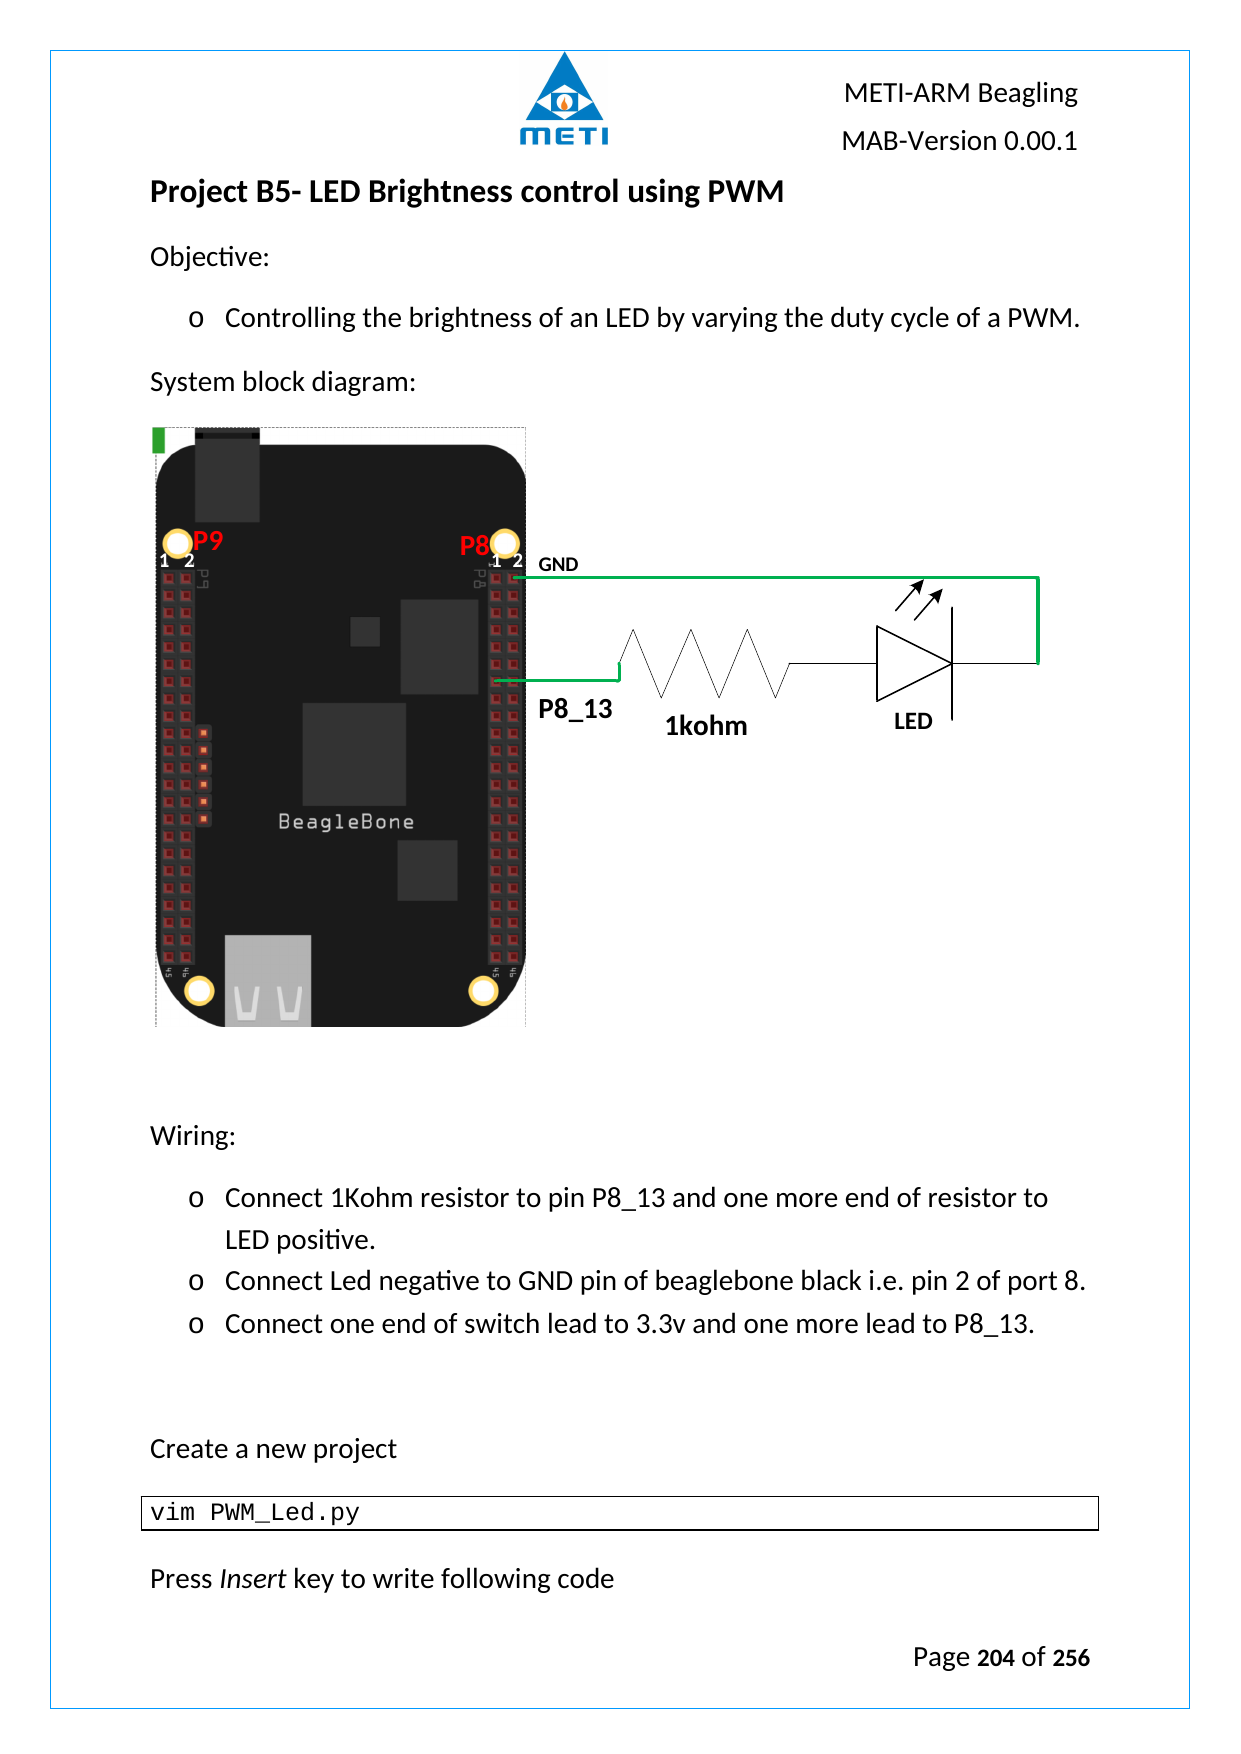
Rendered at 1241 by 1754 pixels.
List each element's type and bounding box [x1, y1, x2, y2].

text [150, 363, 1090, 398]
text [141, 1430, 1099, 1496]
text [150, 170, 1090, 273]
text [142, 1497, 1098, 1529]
picture [519, 51, 609, 146]
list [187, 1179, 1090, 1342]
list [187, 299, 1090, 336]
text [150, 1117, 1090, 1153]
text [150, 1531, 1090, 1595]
